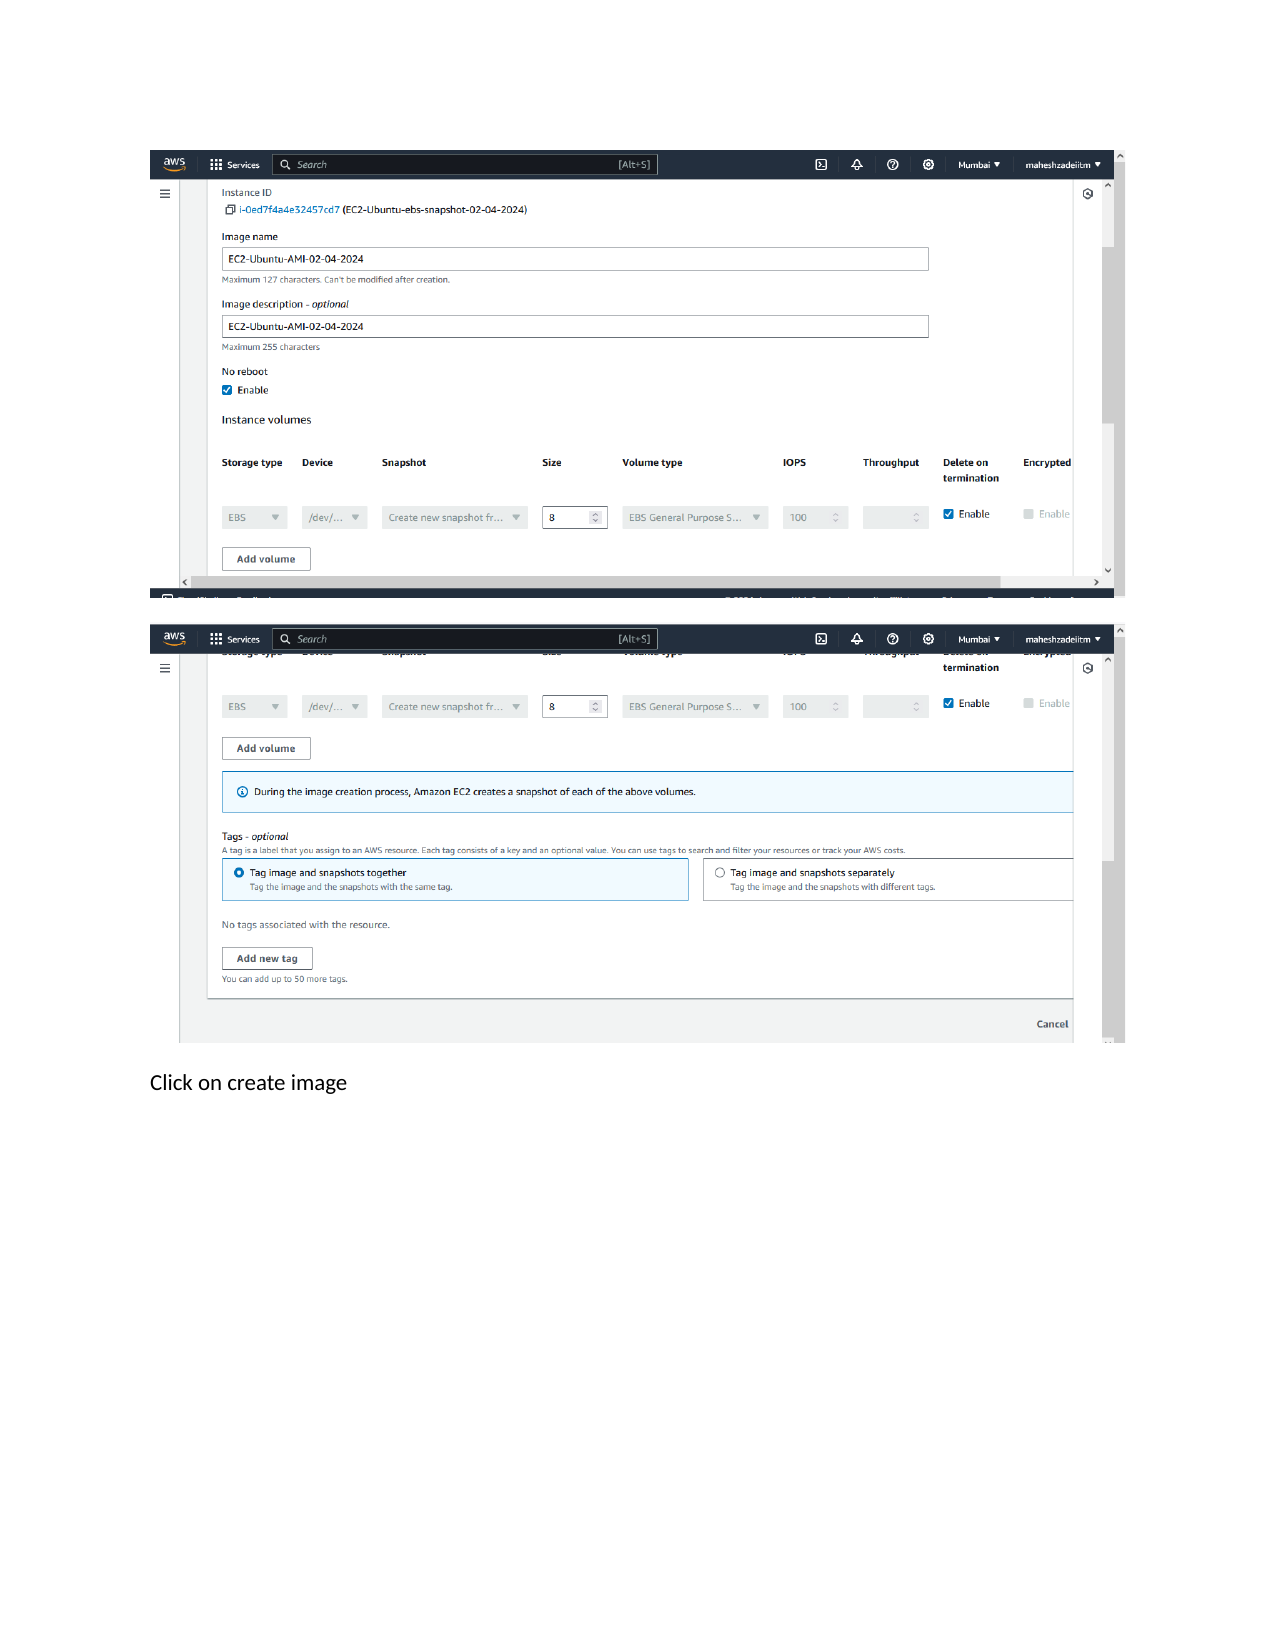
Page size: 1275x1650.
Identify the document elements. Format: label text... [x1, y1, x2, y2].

text Click on create image [150, 1068, 1125, 1096]
picture [150, 622, 1125, 1043]
picture [150, 150, 1125, 598]
